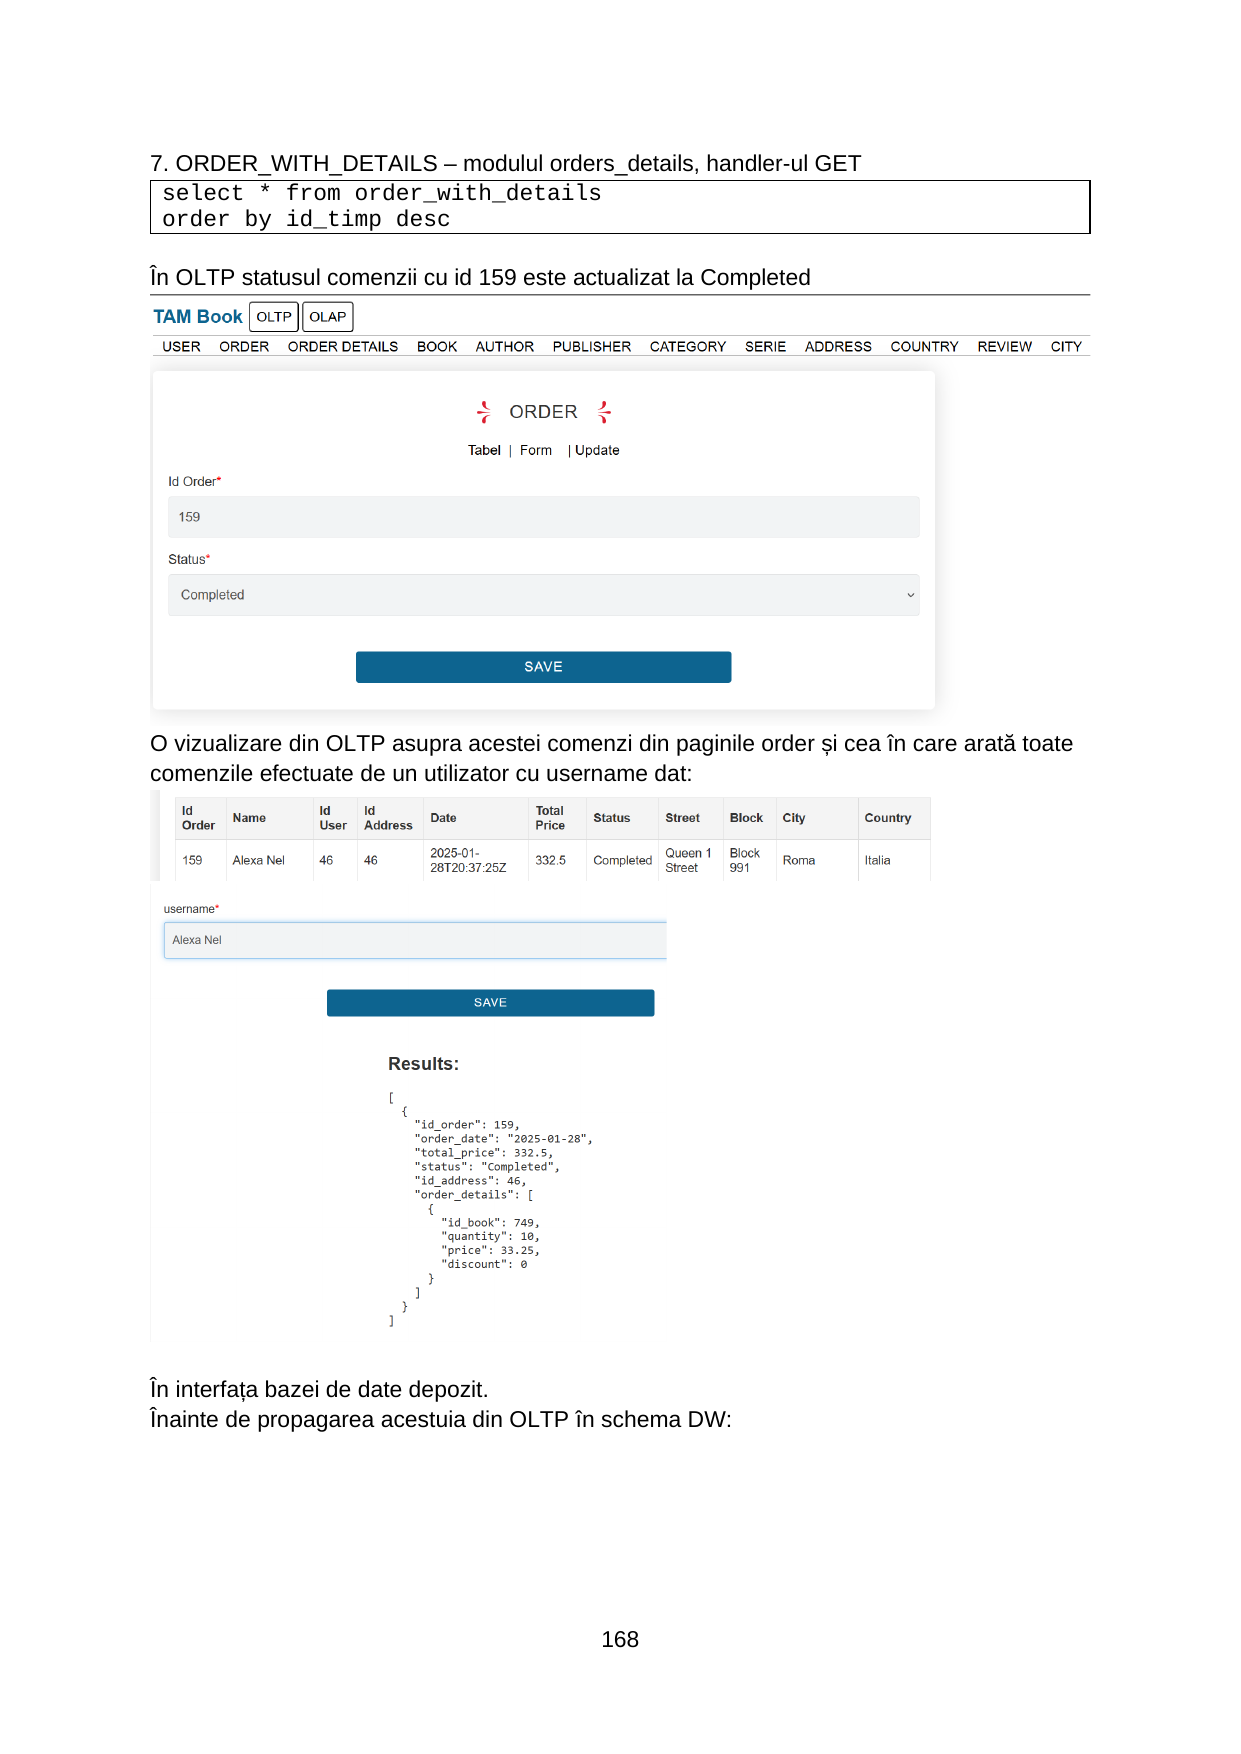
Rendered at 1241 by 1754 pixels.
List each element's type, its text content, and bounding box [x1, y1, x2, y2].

table_header select * from order_with_details order by id_timp desc [151, 181, 1089, 233]
text 7. ORDER_WITH_DETAILS – modulul orders_details, handler-ul GET [150, 150, 1090, 176]
text În interfața bazei de date depozit. [150, 1376, 1090, 1402]
text Înainte de propagarea acestuia din OLTP în schema DW: [150, 1406, 1090, 1432]
picture [150, 884, 667, 1342]
picture [150, 790, 943, 881]
picture [150, 294, 1091, 726]
text În OLTP statusul comenzii cu id 159 este actualizat la Completed [150, 264, 1090, 291]
text O vizualizare din OLTP asupra acestei comenzi din paginile order și cea în care arată toate comenzile efectuate de un utilizator cu username dat: [150, 730, 1090, 786]
